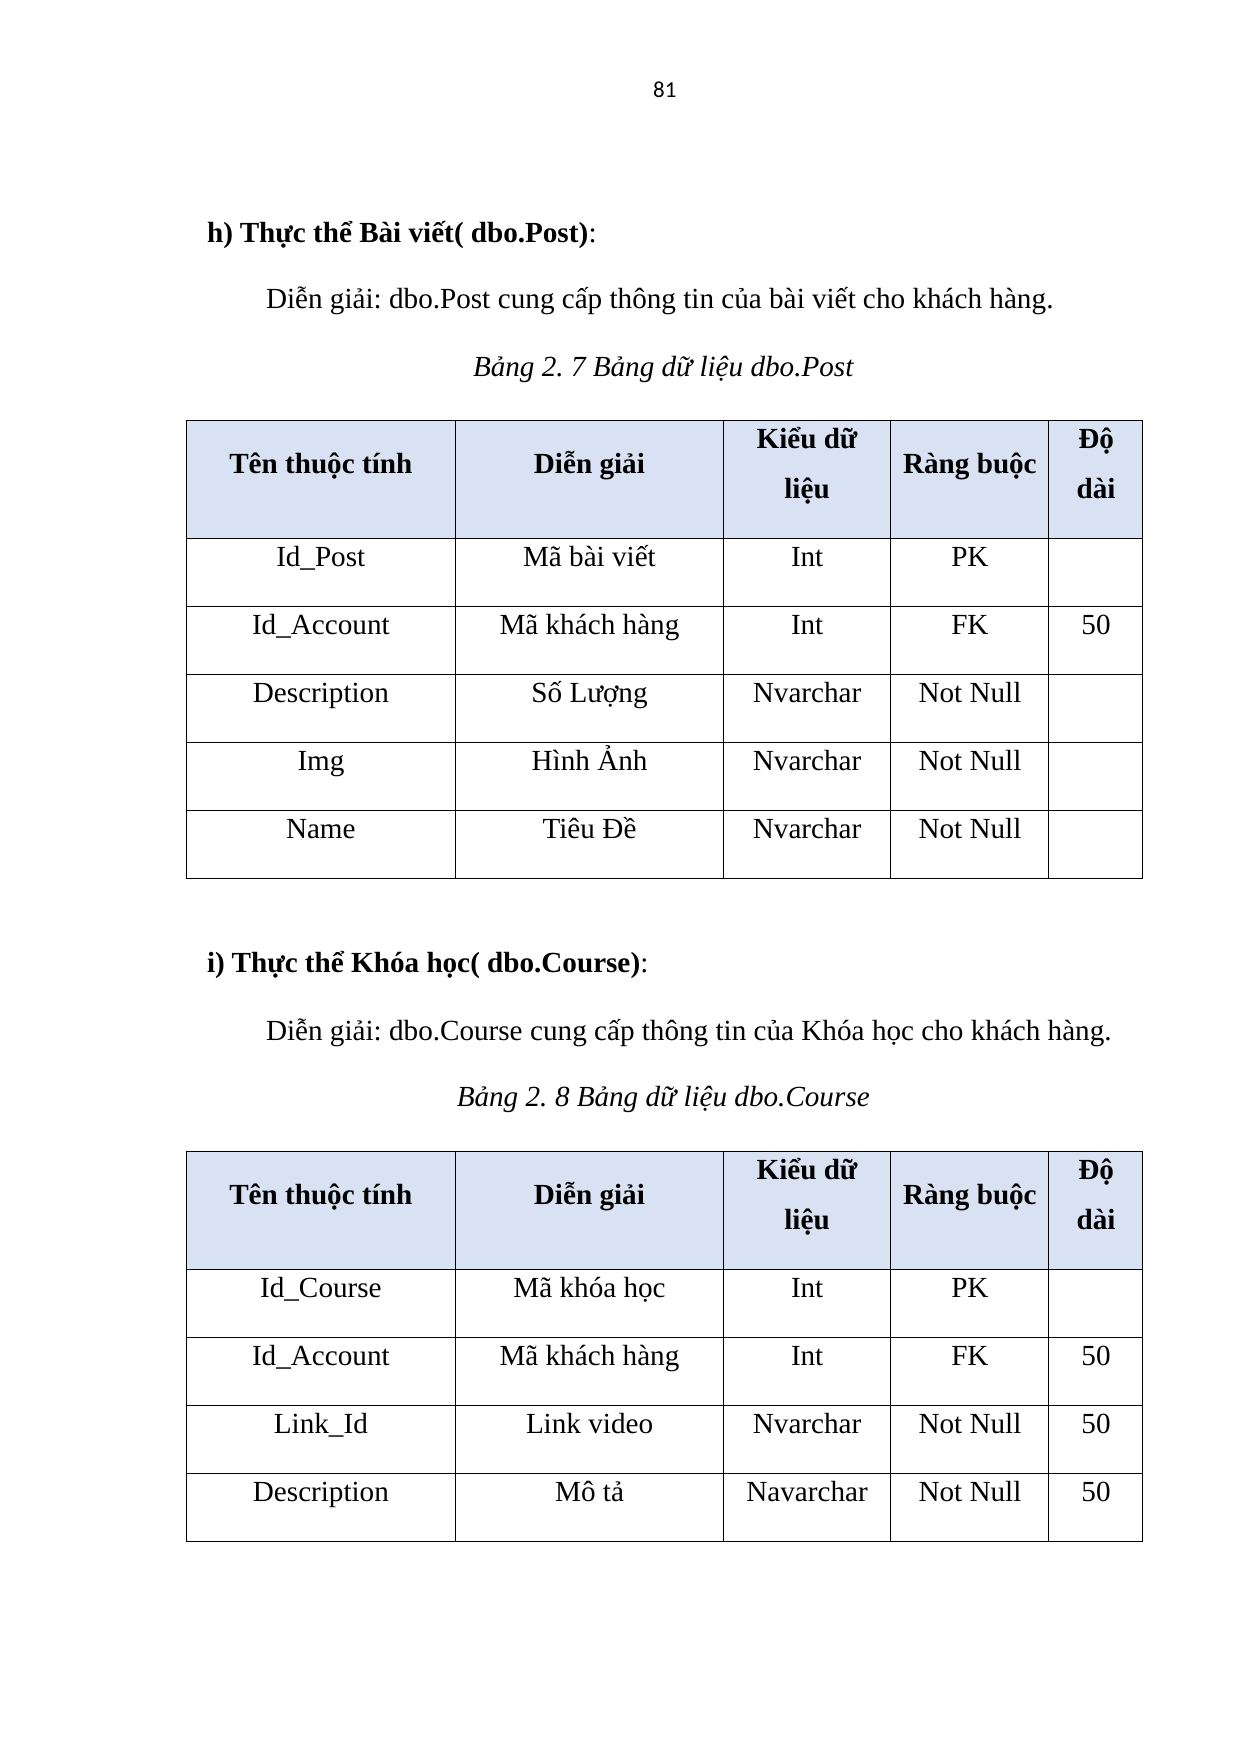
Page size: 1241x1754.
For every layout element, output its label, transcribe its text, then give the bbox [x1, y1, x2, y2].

text Diễn giải: dbo.Course cung cấp thông tin của Khóa học cho khách hàng. [207, 1013, 1122, 1046]
table_cell [1049, 1270, 1142, 1337]
table_cell Img [187, 743, 455, 810]
table_header Diễn giải [456, 421, 723, 538]
table_cell Nvarchar [724, 675, 890, 742]
table_cell Id_Account [187, 1338, 455, 1405]
table_header Tên thuộc tính [187, 1152, 455, 1269]
table_cell Mã khóa học [456, 1270, 723, 1337]
table_cell Name [187, 811, 455, 878]
table_cell Mã bài viết [456, 539, 723, 606]
table_cell [1049, 743, 1142, 810]
table_cell Nvarchar [724, 1406, 890, 1473]
table_cell Not Null [891, 1406, 1048, 1473]
table_header Tên thuộc tính [187, 421, 455, 538]
table_header Ràng buộc [891, 421, 1048, 538]
table_cell Nvarchar [724, 811, 890, 878]
text i) Thực thể Khóa học( dbo.Course): [207, 946, 1122, 979]
table_cell Nvarchar [724, 743, 890, 810]
table_cell 50 [1049, 1406, 1142, 1473]
table_cell Link video [456, 1406, 723, 1473]
table_cell PK [891, 539, 1048, 606]
table_cell Tiêu Đề [456, 811, 723, 878]
table_header Diễn giải [456, 1152, 723, 1269]
table_cell Mã khách hàng [456, 1338, 723, 1405]
table_cell Id_Account [187, 607, 455, 674]
table_header Độ dài [1049, 1152, 1142, 1269]
table_cell Id_Post [187, 539, 455, 606]
table_cell Not Null [891, 1474, 1048, 1541]
table_header Độ dài [1049, 421, 1142, 538]
table_cell [1049, 539, 1142, 606]
table_cell Link_Id [187, 1406, 455, 1473]
table_cell FK [891, 1338, 1048, 1405]
table_cell Số Lượng [456, 675, 723, 742]
table_cell [1049, 675, 1142, 742]
table_cell PK [891, 1270, 1048, 1337]
table_cell Int [724, 607, 890, 674]
table_cell 50 [1049, 1338, 1142, 1405]
table_cell [1049, 811, 1142, 878]
table_header Kiểu dữ liệu [724, 1152, 890, 1269]
text Bảng 2. 7 Bảng dữ liệu dbo.Post [207, 349, 1122, 382]
table_cell FK [891, 607, 1048, 674]
table_cell Navarchar [724, 1474, 890, 1541]
table_header Kiểu dữ liệu [724, 421, 890, 538]
table_cell Int [724, 539, 890, 606]
table_cell Id_Course [187, 1270, 455, 1337]
table_cell 50 [1049, 607, 1142, 674]
table_cell Int [724, 1270, 890, 1337]
table_cell Not Null [891, 743, 1048, 810]
text Bảng 2. 8 Bảng dữ liệu dbo.Course [207, 1079, 1122, 1113]
table_cell Int [724, 1338, 890, 1405]
table_cell Mã khách hàng [456, 607, 723, 674]
text h) Thực thể Bài viết( dbo.Post): [207, 215, 1122, 248]
table_cell 50 [1049, 1474, 1142, 1541]
table_cell Description [187, 1474, 455, 1541]
table_cell Hình Ảnh [456, 743, 723, 810]
text Diễn giải: dbo.Post cung cấp thông tin của bài viết cho khách hàng. [207, 282, 1122, 315]
table_cell Not Null [891, 811, 1048, 878]
table_header Ràng buộc [891, 1152, 1048, 1269]
table_cell Mô tả [456, 1474, 723, 1541]
table_cell Not Null [891, 675, 1048, 742]
table_cell Description [187, 675, 455, 742]
